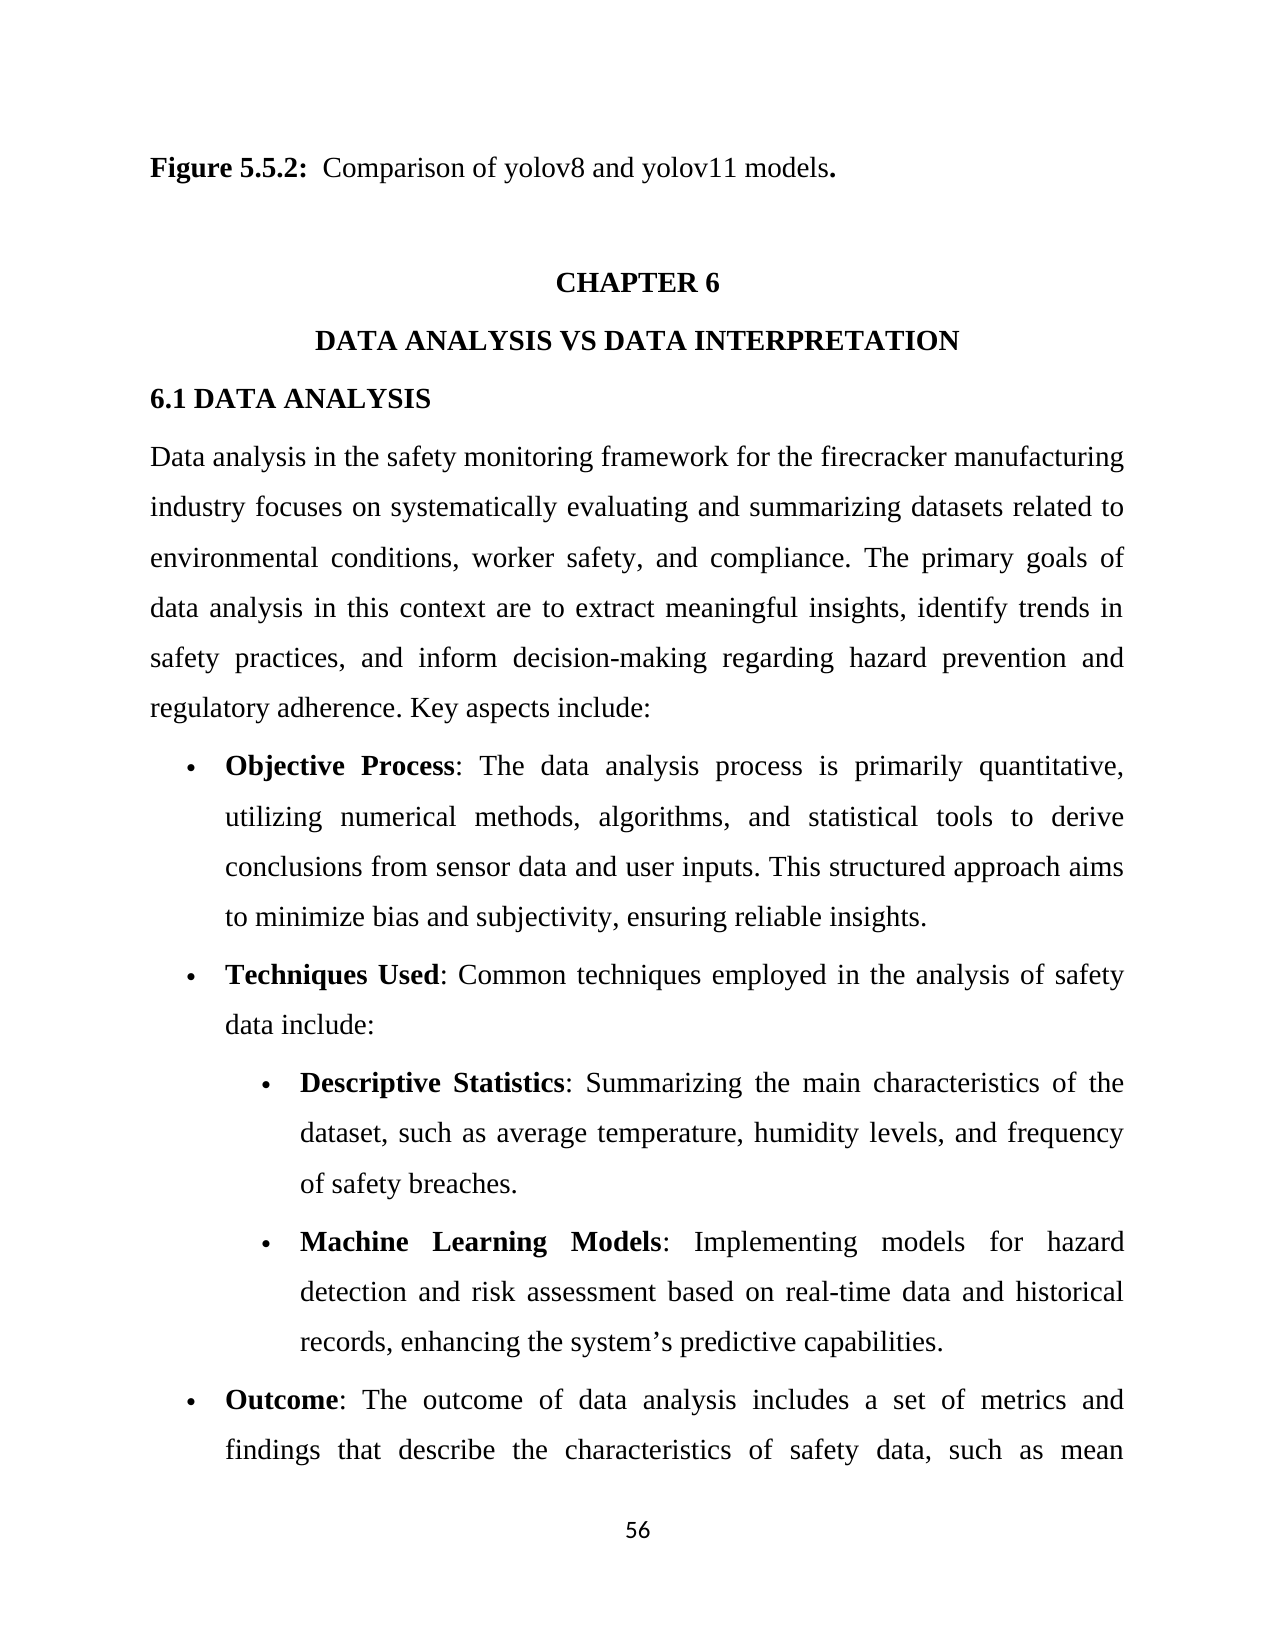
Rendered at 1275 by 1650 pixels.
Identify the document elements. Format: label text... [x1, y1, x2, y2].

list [187, 1382, 1125, 1466]
list Machine Learning Models: Implementing models for hazard detection and risk assessment based on real-time data and historical records, enhancing the system’s predictive capabilities. [262, 1224, 1125, 1358]
text DATA ANALYSIS VS DATA INTERPRETATION [150, 323, 1125, 357]
text Data analysis in the safety monitoring framework for the firecracker manufacturing industry focuses on systematically evaluating and summarizing datasets related to environmental conditions, worker safety, and compliance. The primary goals of data analysis in this context are to extract meaningful insights, identify trends in safety practices, and inform decision-making regarding hazard prevention and regulatory adherence. Key aspects include: [150, 439, 1125, 724]
list Techniques Used: Common techniques employed in the analysis of safety data include: [187, 957, 1125, 1041]
text 6.1 DATA ANALYSIS [150, 381, 1125, 415]
list Objective Process: The data analysis process is primarily quantitative, utilizing numerical methods, algorithms, and statistical tools to derive conclusions from sensor data and user inputs. This structured approach aims to minimize bias and subjectivity, ensuring reliable insights. [187, 748, 1125, 933]
text CHAPTER 6 [150, 266, 1125, 299]
list Descriptive Statistics: Summarizing the main characteristics of the dataset, such as average temperature, humidity levels, and frequency of safety breaches. [262, 1065, 1125, 1199]
text Figure 5.5.2: Comparison of yolov8 and yolov11 models. [150, 150, 1125, 183]
